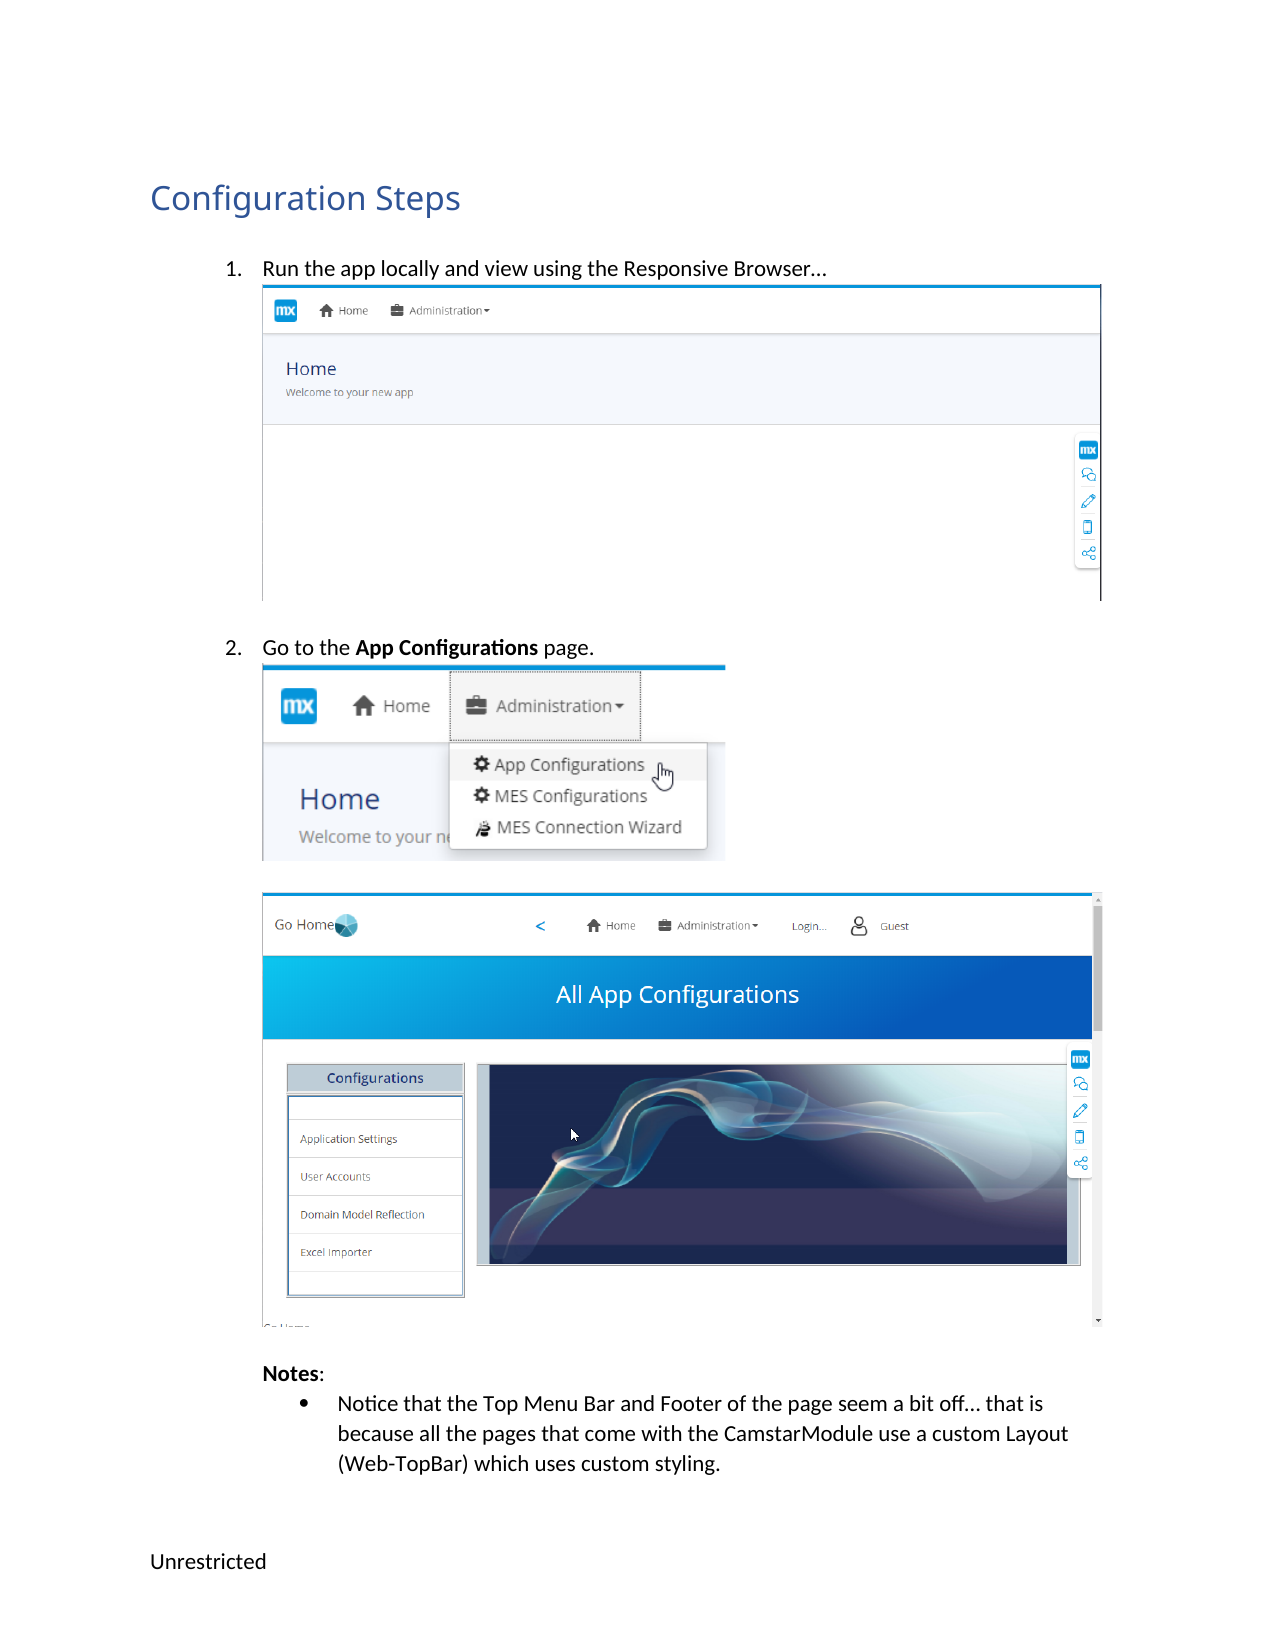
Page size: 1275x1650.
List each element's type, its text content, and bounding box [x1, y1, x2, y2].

subtitle Configuration Steps [150, 175, 1125, 220]
list Notice that the Top Menu Bar and Footer of the page seem a bit off… that is because all the pages that come with the CamstarModule use a custom Layout (Web-TopBar) which uses custom styling. [300, 1389, 1125, 1477]
picture [262, 284, 1102, 601]
list Notes: [262, 1359, 1125, 1387]
picture [262, 892, 1103, 1327]
picture [262, 671, 726, 861]
list Go to the App Configurations page. [225, 633, 1125, 661]
list Run the app locally and view using the Responsive Browser… [225, 254, 1125, 282]
